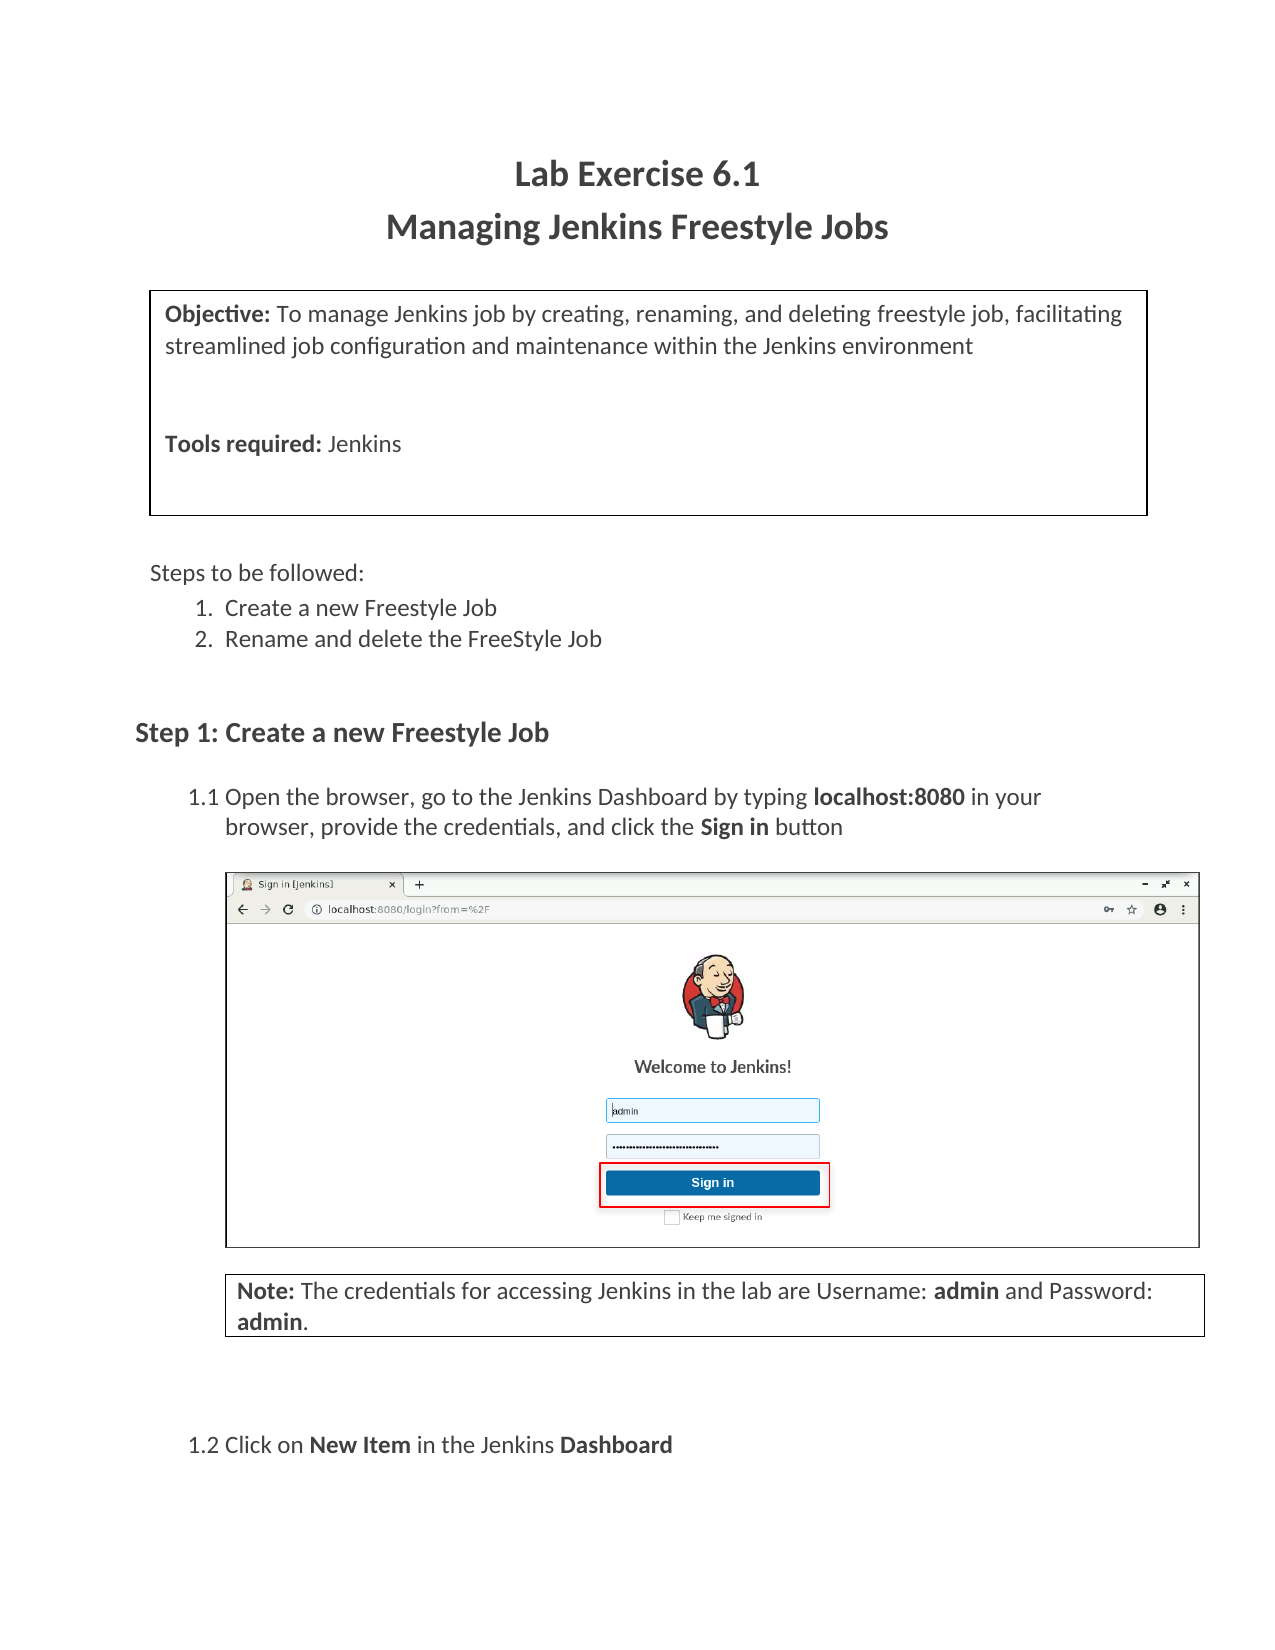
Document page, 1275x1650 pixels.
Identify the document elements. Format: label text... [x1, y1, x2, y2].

text Step 1: Create a new Freestyle Job [135, 714, 1125, 750]
list Rename and delete the FreeStyle Job [194, 623, 1125, 653]
picture [226, 873, 1199, 1247]
text Steps to be followed: [150, 557, 1125, 588]
text Managing Jenkins Freestyle Jobs [150, 203, 1125, 248]
list Create a new Freestyle Job [194, 592, 1125, 623]
table_header Note: The credentials for accessing Jenkins in the lab are Username: admin and Password: admin. [226, 1275, 1204, 1336]
list Open the browser, go to the Jenkins Dashboard by typing localhost:8080 in your browser, provide the credentials, and click the Sign in button [187, 781, 1125, 842]
text Lab Exercise 6.1 [150, 150, 1125, 196]
list Click on New Item in the Jenkins Dashboard [187, 1429, 1125, 1459]
